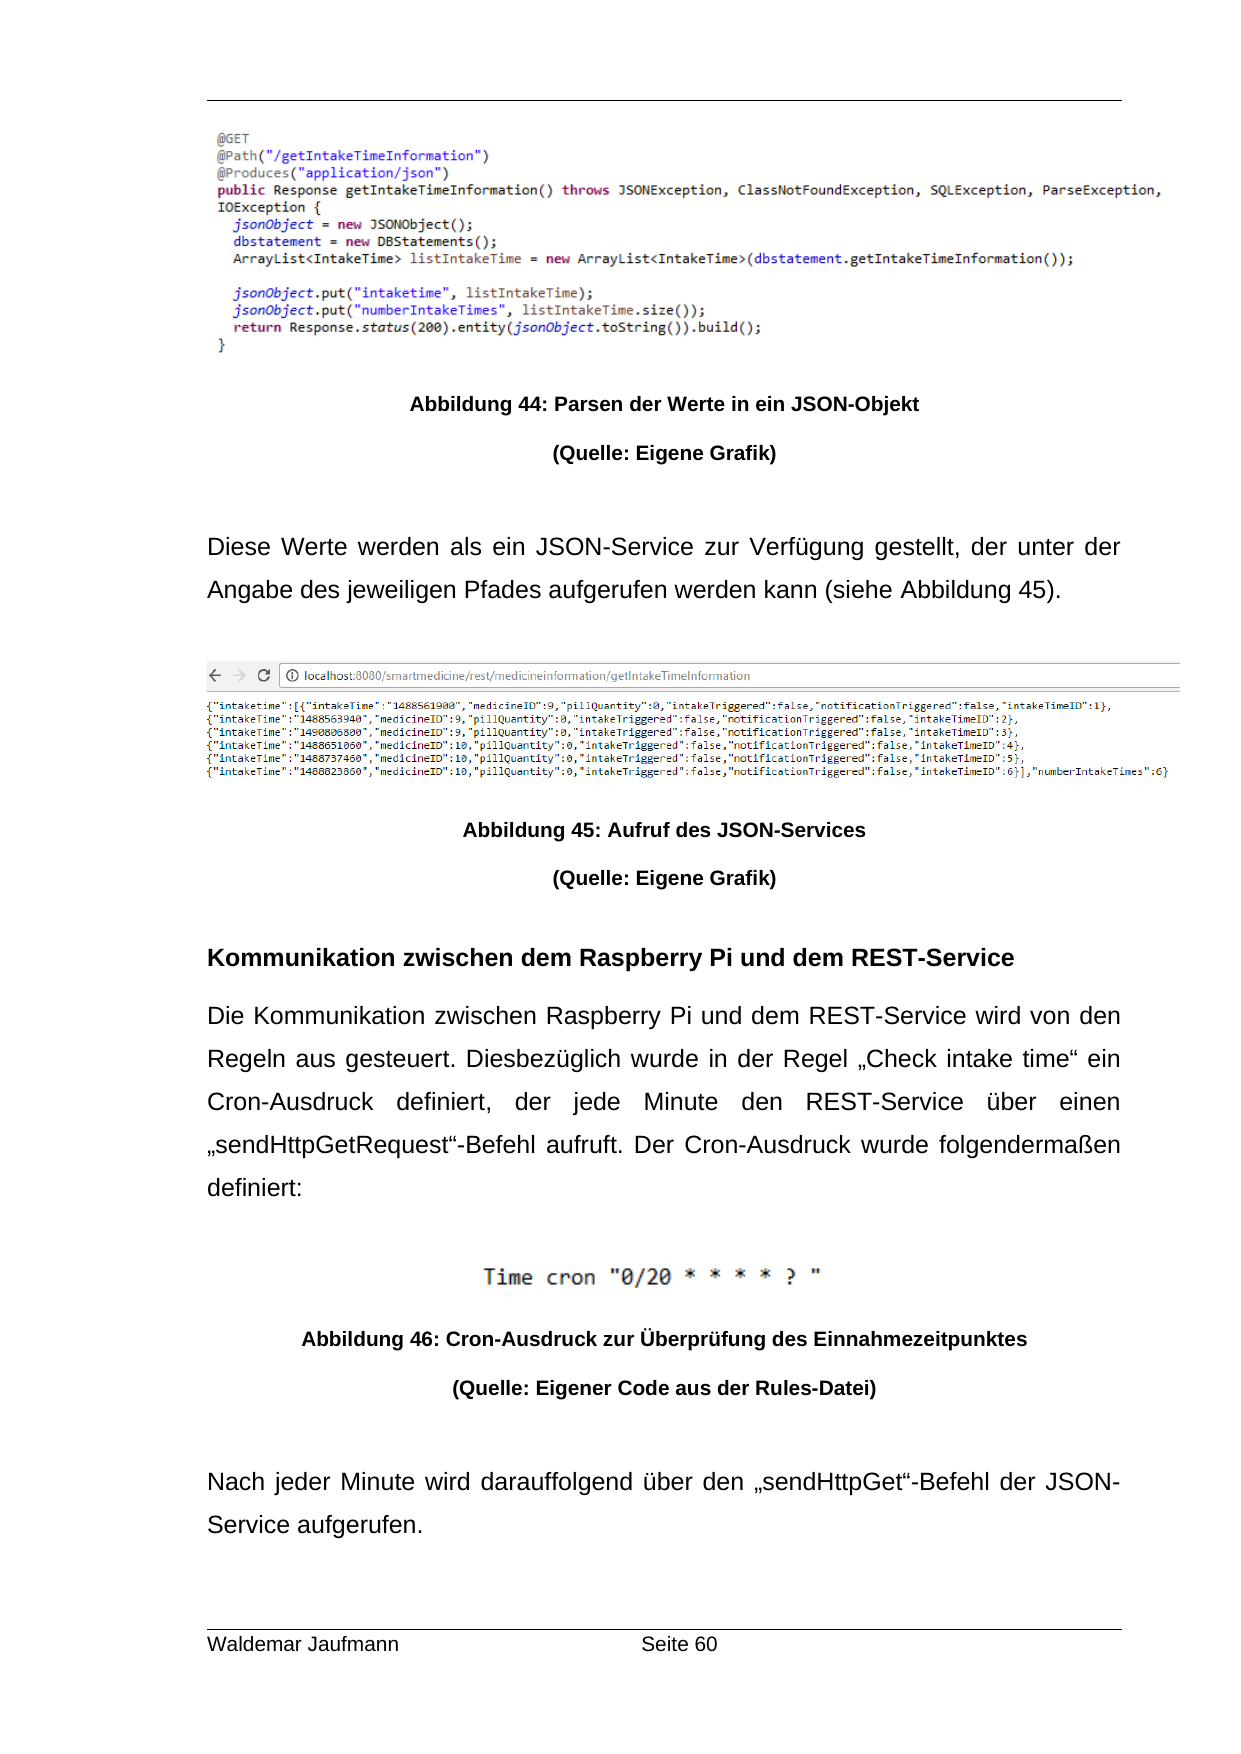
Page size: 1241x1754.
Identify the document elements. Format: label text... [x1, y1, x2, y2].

text Abbildung 44: Parsen der Werte in ein JSON-Objekt [207, 392, 1122, 416]
text Abbildung 46: Cron-Ausdruck zur Überprüfung des Einnahmezeitpunktes [207, 1327, 1122, 1351]
picture [474, 1259, 855, 1301]
text Abbildung 45: Aufruf des JSON-Services [207, 818, 1122, 842]
text (Quelle: Eigene Grafik) [207, 440, 1122, 464]
text Nach jeder Minute wird darauffolgend über den „sendHttpGet“-Befehl der JSON-Service aufgerufen. [207, 1467, 1122, 1539]
text (Quelle: Eigener Code aus der Rules-Datei) [207, 1376, 1122, 1399]
text Kommunikation zwischen dem Raspberry Pi und dem REST-Service [207, 943, 1122, 972]
text (Quelle: Eigene Grafik) [207, 866, 1122, 890]
picture [206, 118, 1181, 365]
text Diese Werte werden als ein JSON-Service zur Verfügung gestellt, der unter der Angabe des jeweiligen Pfades aufgerufen werden kann (siehe Abbildung 45). [207, 532, 1122, 604]
text Die Kommunikation zwischen Raspberry Pi und dem REST-Service wird von den Regeln aus gesteuert. Diesbezüglich wurde in der Regel „Check intake time“ ein Cron-Ausdruck definiert, der jede Minute den REST-Service über einen „sendHttpGetRequest“-Befehl aufruft. Der Cron-Ausdruck wurde folgendermaßen definiert: [207, 1001, 1122, 1202]
picture [206, 661, 1181, 791]
